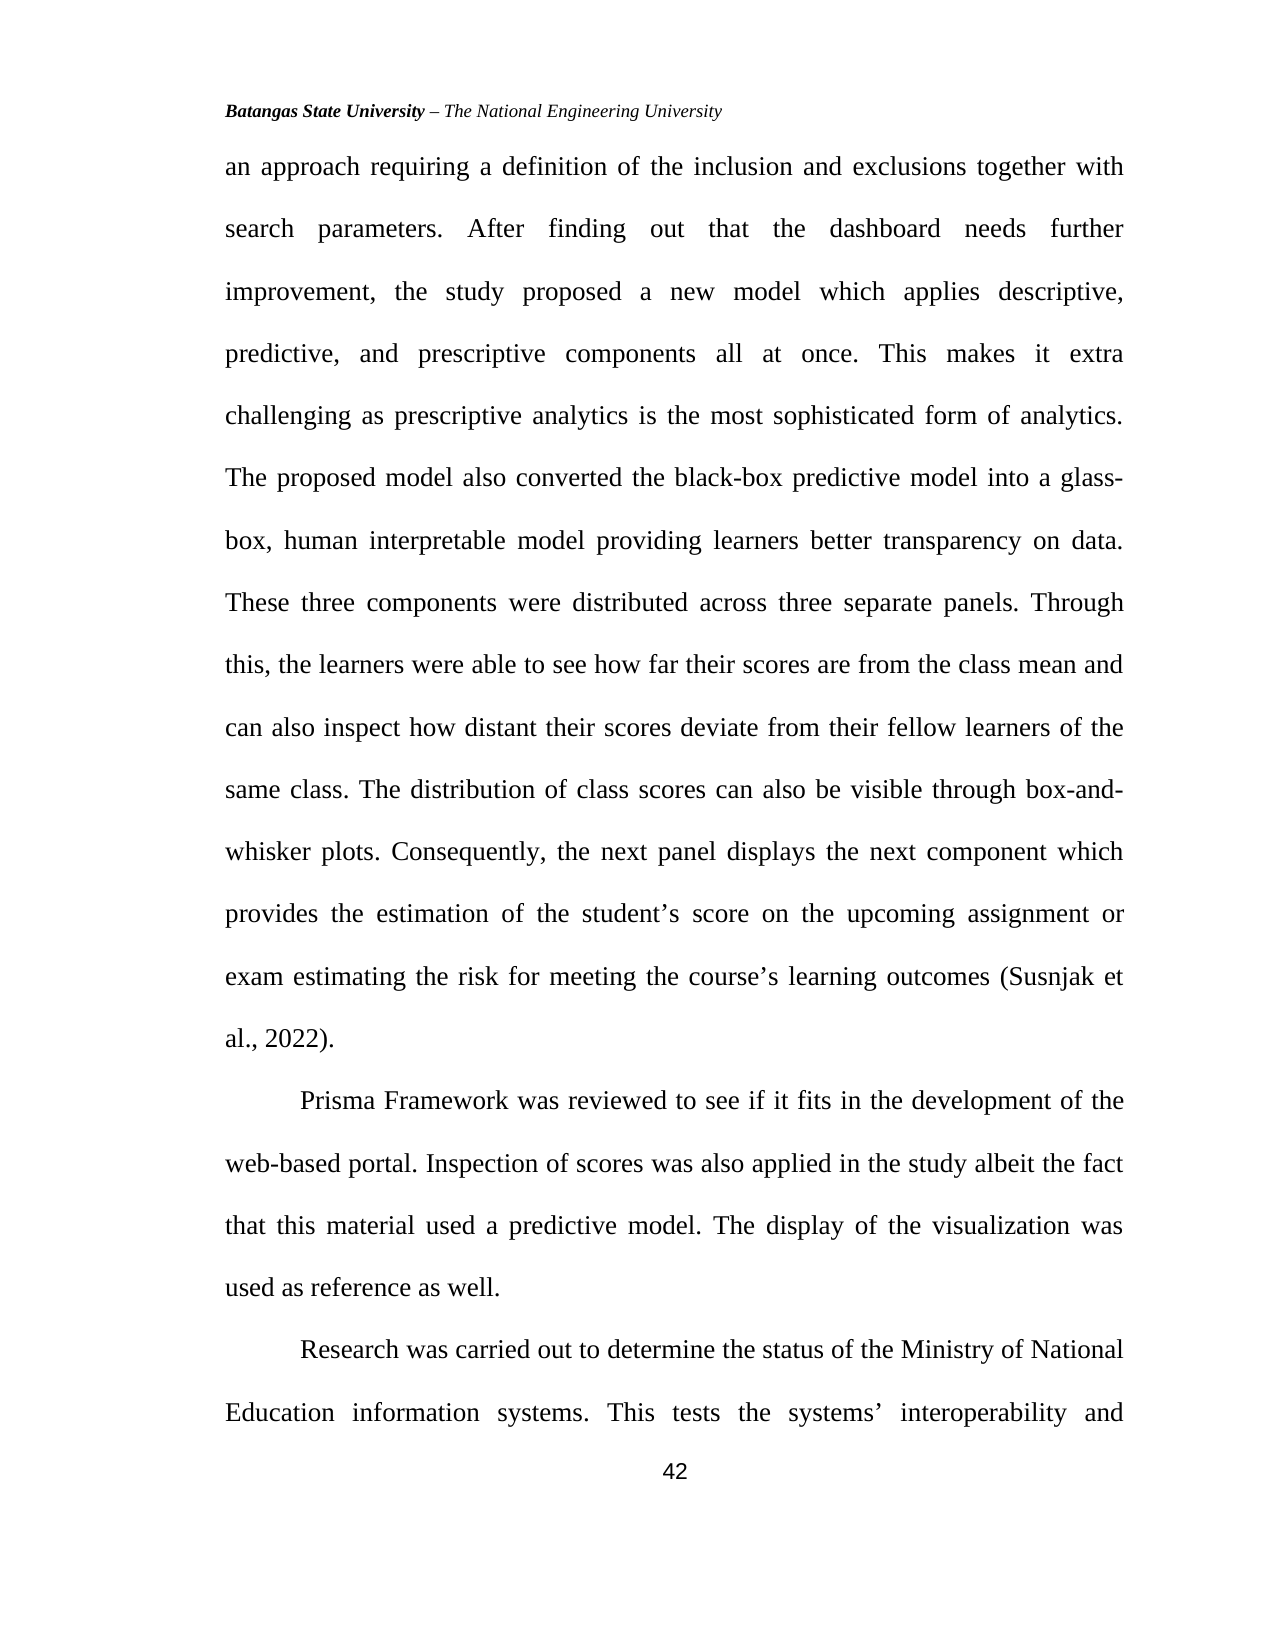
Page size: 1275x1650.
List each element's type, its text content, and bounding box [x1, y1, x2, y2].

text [225, 150, 1125, 1053]
text Prisma Framework was reviewed to see if it fits in the development of the web-based portal. Inspection of scores was also applied in the study albeit the fact that this material used a predictive model. The display of the visualization was used as reference as well. [225, 1084, 1125, 1302]
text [225, 1333, 1125, 1427]
